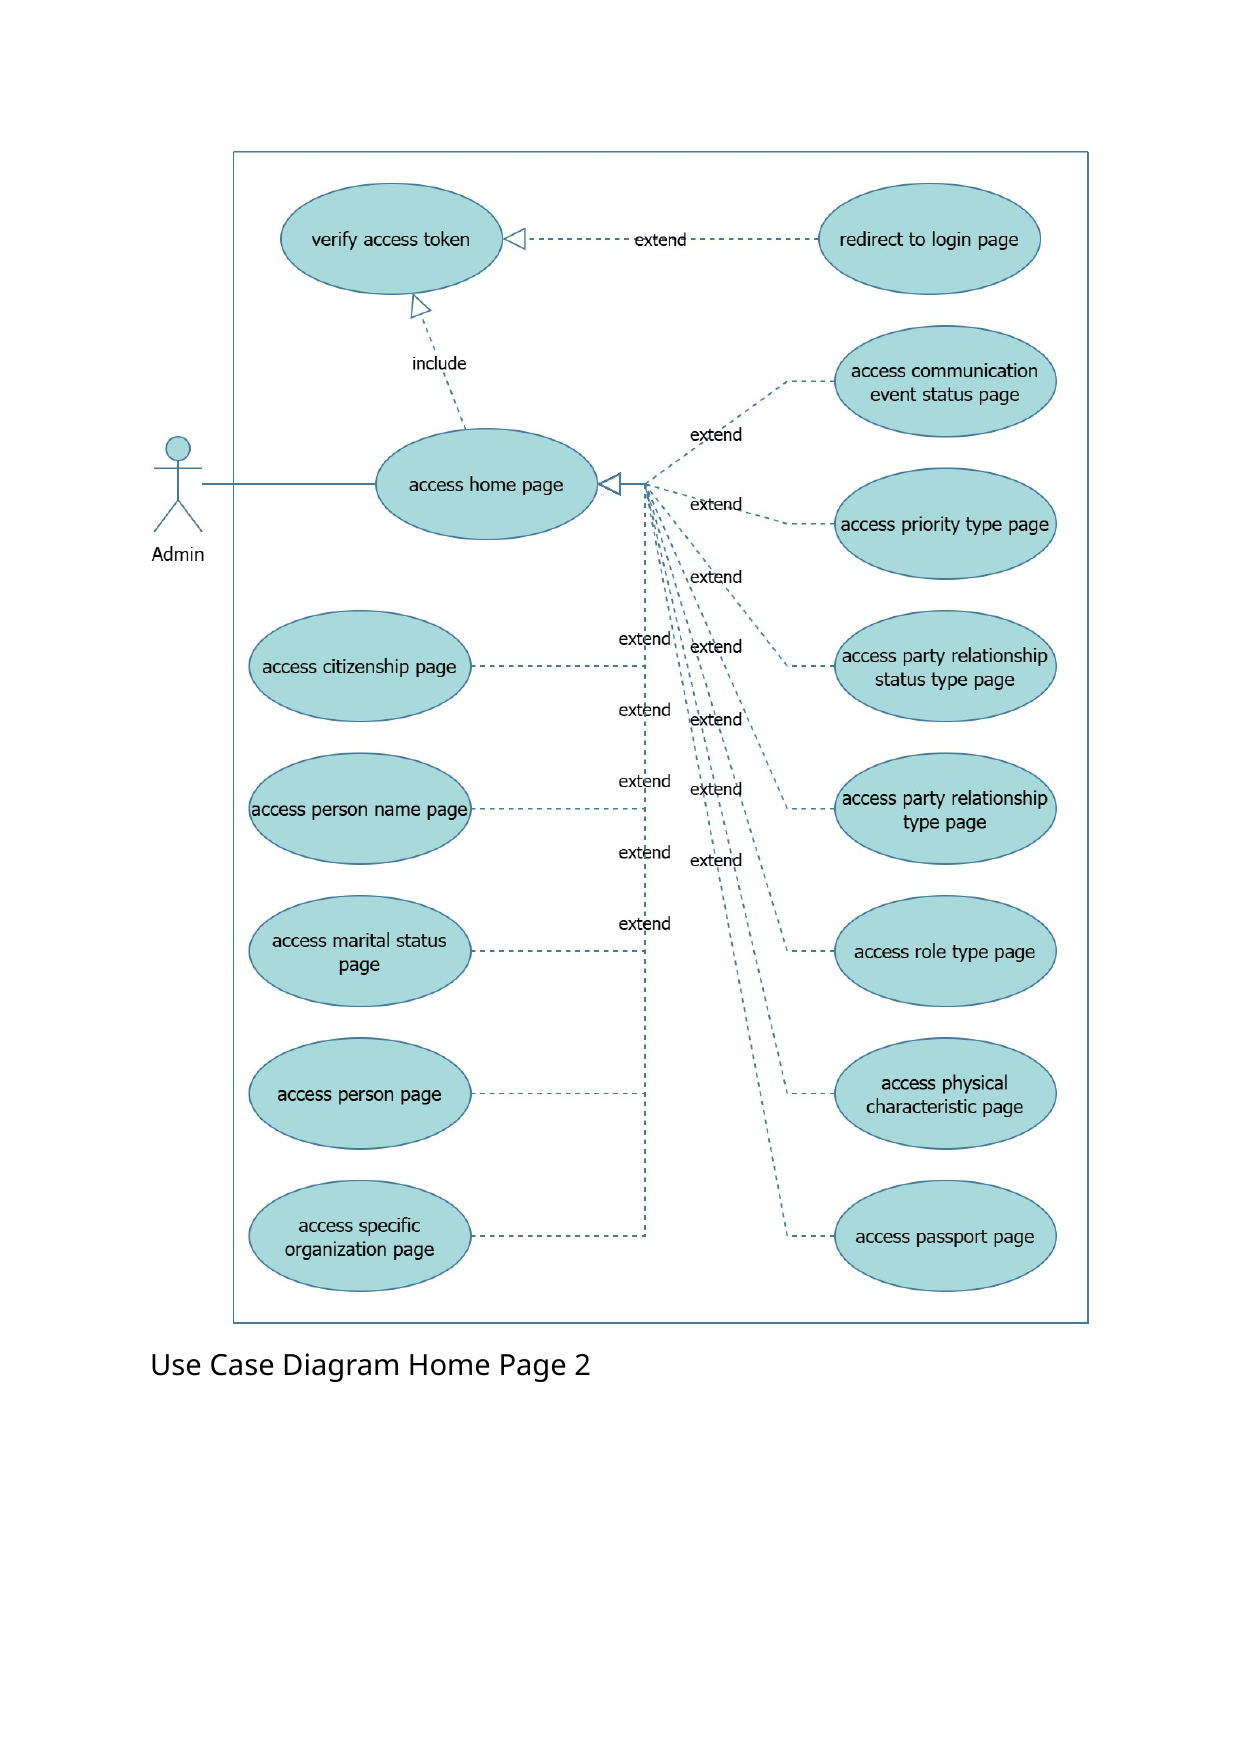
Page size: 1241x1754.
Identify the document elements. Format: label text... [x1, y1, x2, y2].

picture [150, 150, 1089, 1325]
text Use Case Diagram Home Page 2 [150, 1344, 1090, 1384]
